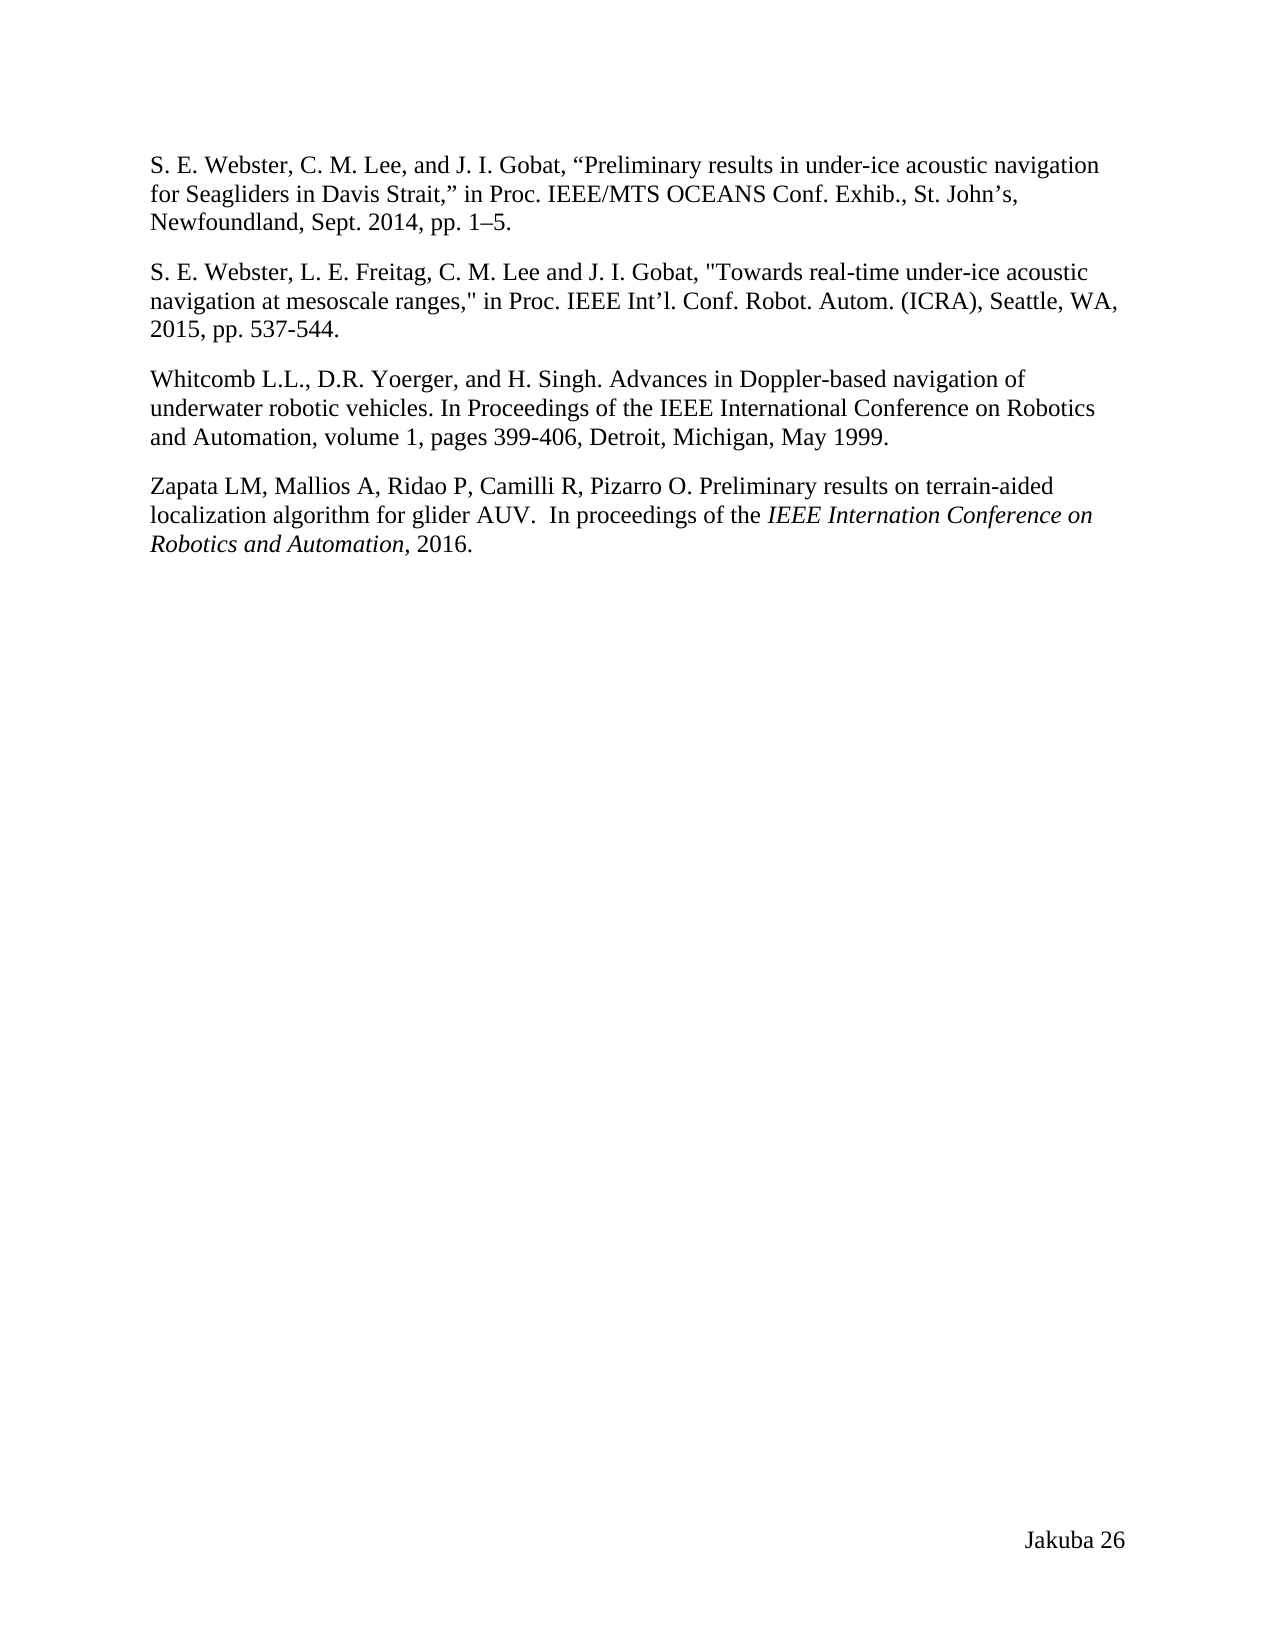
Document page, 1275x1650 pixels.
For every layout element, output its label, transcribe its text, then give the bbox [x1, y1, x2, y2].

text Whitcomb L.L., D.R. Yoerger, and H. Singh. Advances in Doppler-based navigation of underwater robotic vehicles. In Proceedings of the IEEE International Conference on Robotics and Automation, volume 1, pages 399-406, Detroit, Michigan, May 1999. [150, 364, 1125, 450]
text S. E. Webster, L. E. Freitag, C. M. Lee and J. I. Gobat, "Towards real-time under-ice acoustic navigation at mesoscale ranges," in Proc. IEEE Int’l. Conf. Robot. Autom. (ICRA), Seattle, WA, 2015, pp. 537-544. [150, 257, 1125, 343]
text S. E. Webster, C. M. Lee, and J. I. Gobat, “Preliminary results in under-ice acoustic navigation for Seagliders in Davis Strait,” in Proc. IEEE/MTS OCEANS Conf. Exhib., St. John’s, Newfoundland, Sept. 2014, pp. 1–5. [150, 150, 1125, 236]
text Zapata LM, Mallios A, Ridao P, Camilli R, Pizarro O. Preliminary results on terrain-aided localization algorithm for glider AUV. In proceedings of the IEEE Internation Conference on Robotics and Automation, 2016. [150, 471, 1125, 557]
